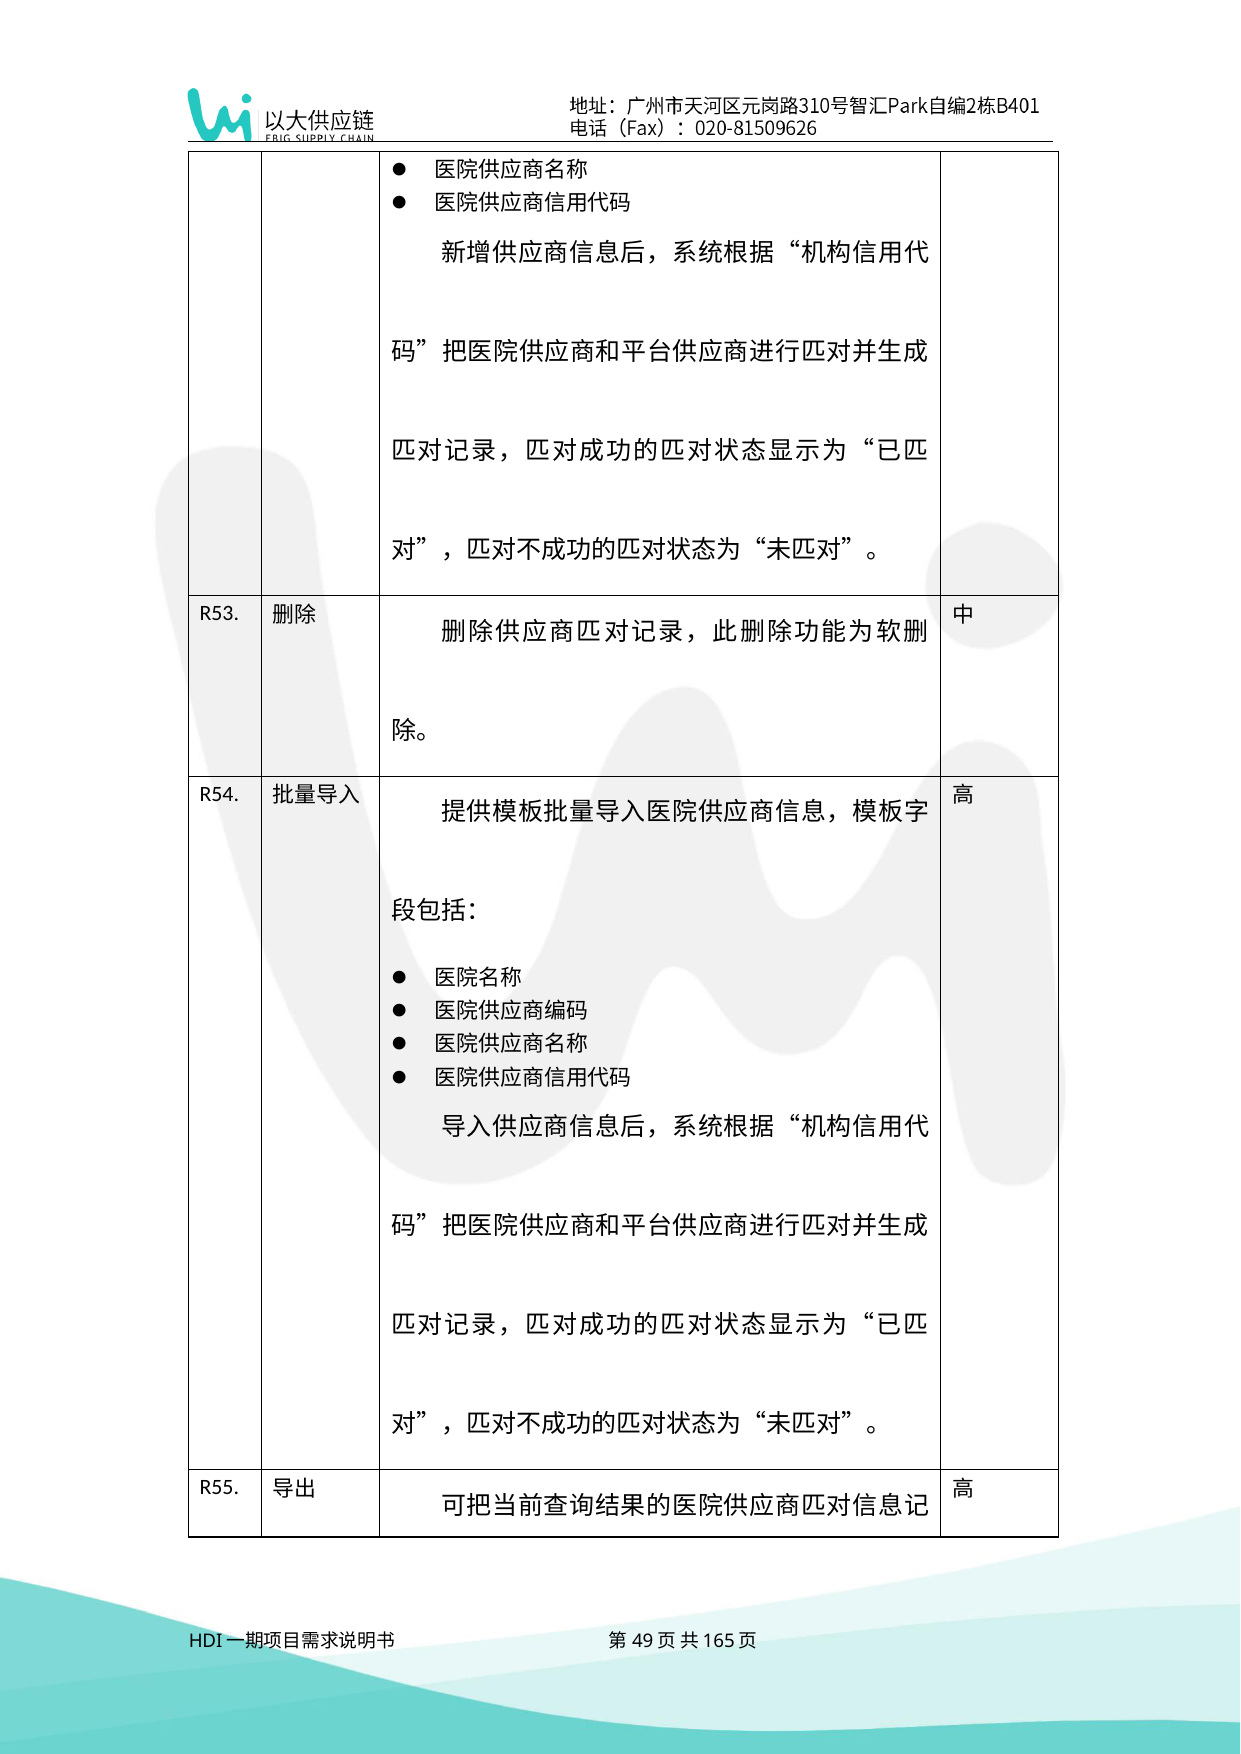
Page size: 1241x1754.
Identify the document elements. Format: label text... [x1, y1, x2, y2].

table_cell 删除供应商匹对记录，此删除功能为软删除。 [380, 596, 940, 776]
table_cell 提供模板批量导入医院供应商信息，模板字段包括： 医院名称 医院供应商编码 医院供应商名称 医院供应商信用代码 导入供应商信息后，系统根据“机构信用代码”把医院供应商和平台供应商进行匹对并生成匹对记录，匹对成功的匹对状态显示为“已匹对”，匹对不成功的匹对状态为“未匹对”。 [380, 777, 940, 1469]
table_cell 高 [941, 1470, 1058, 1536]
picture [0, 0, 1241, 1754]
table_cell [189, 596, 261, 776]
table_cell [380, 1470, 940, 1536]
table_cell [189, 152, 261, 595]
table_cell 高 [941, 152, 1058, 595]
table_cell 中 [941, 596, 1058, 776]
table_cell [380, 152, 940, 595]
table_cell [189, 1470, 261, 1536]
table_cell 批量导入 [262, 777, 379, 1469]
table_cell 高 [941, 777, 1058, 1469]
table_cell 新增 [262, 152, 379, 595]
table_cell 导出 [262, 1470, 379, 1536]
table_cell 删除 [262, 596, 379, 776]
table_cell [189, 777, 261, 1469]
